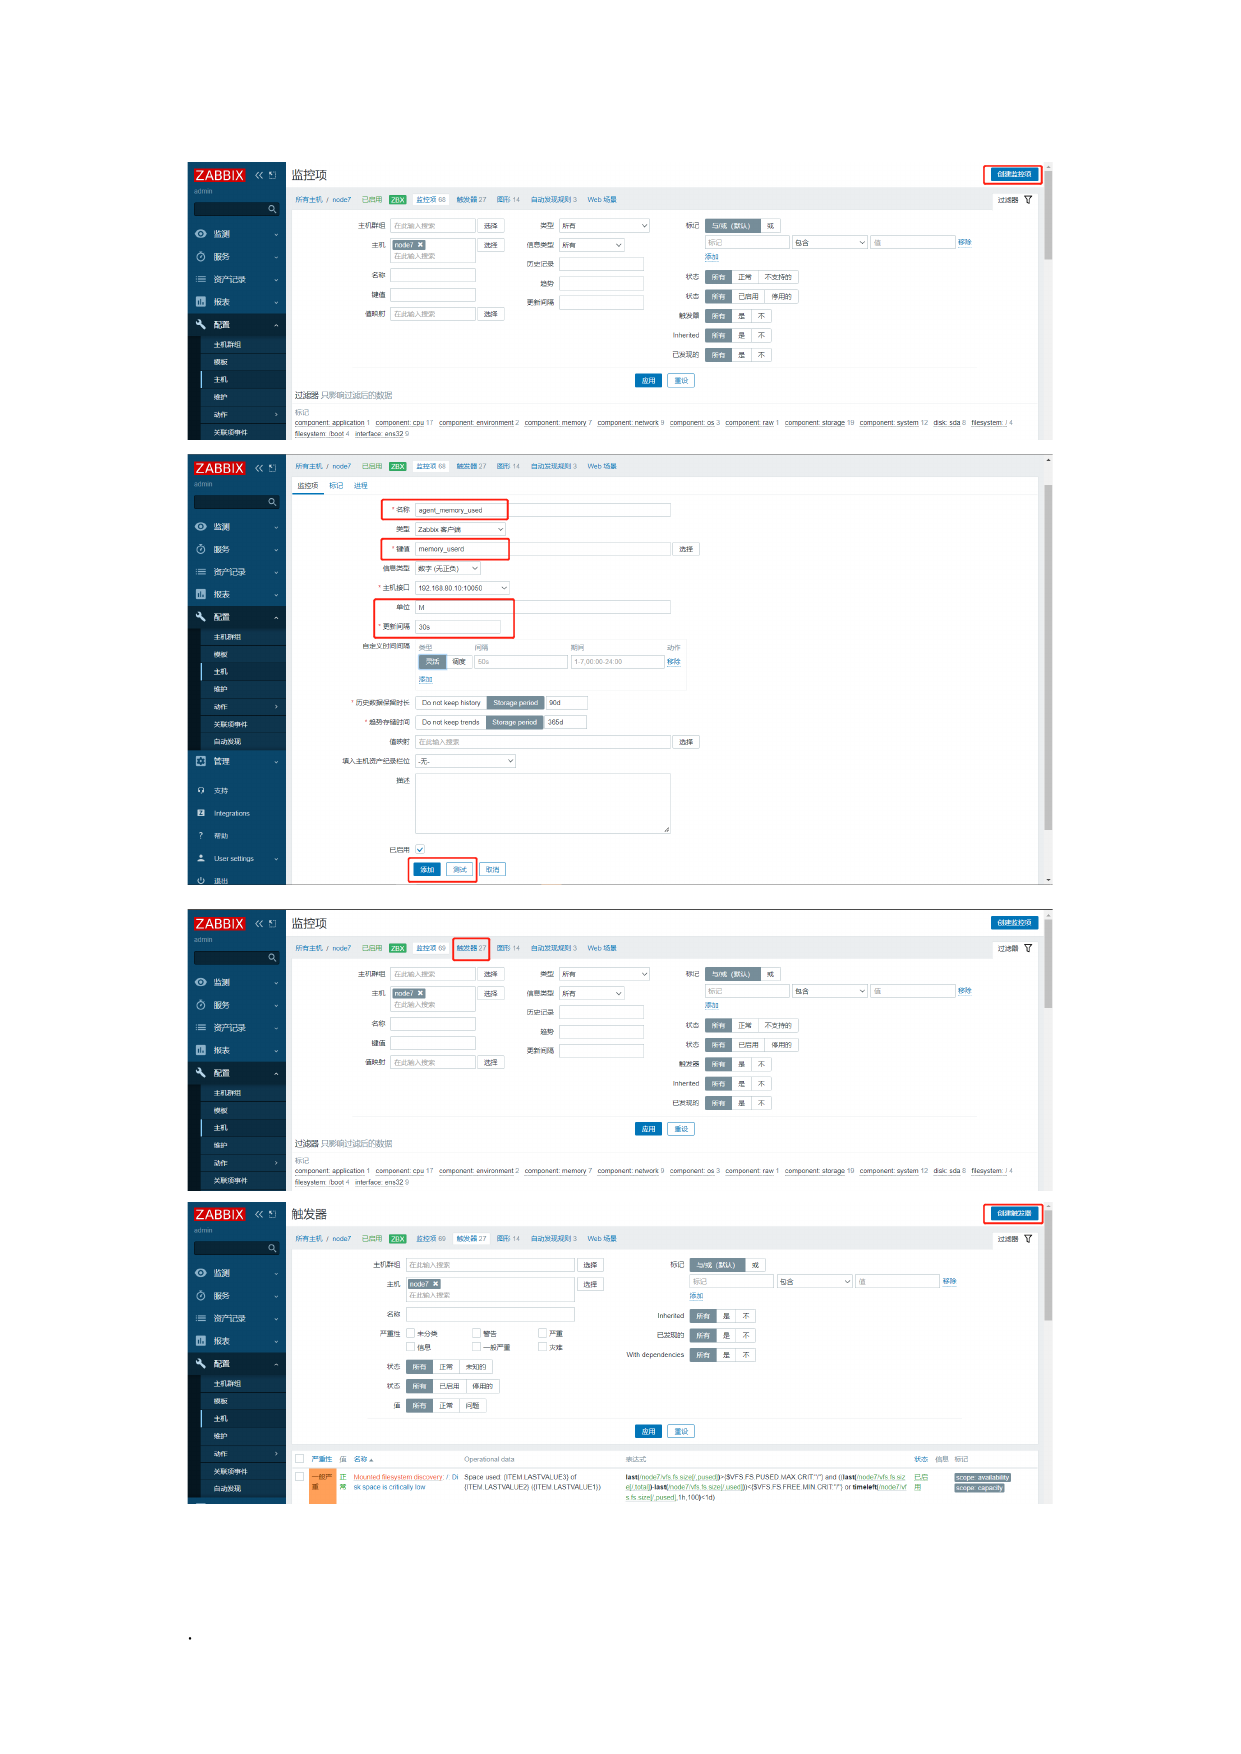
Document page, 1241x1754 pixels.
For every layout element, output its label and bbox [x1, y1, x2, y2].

picture [187, 162, 1053, 440]
picture [187, 1202, 1053, 1504]
picture [187, 454, 1053, 885]
picture [187, 909, 1053, 1191]
